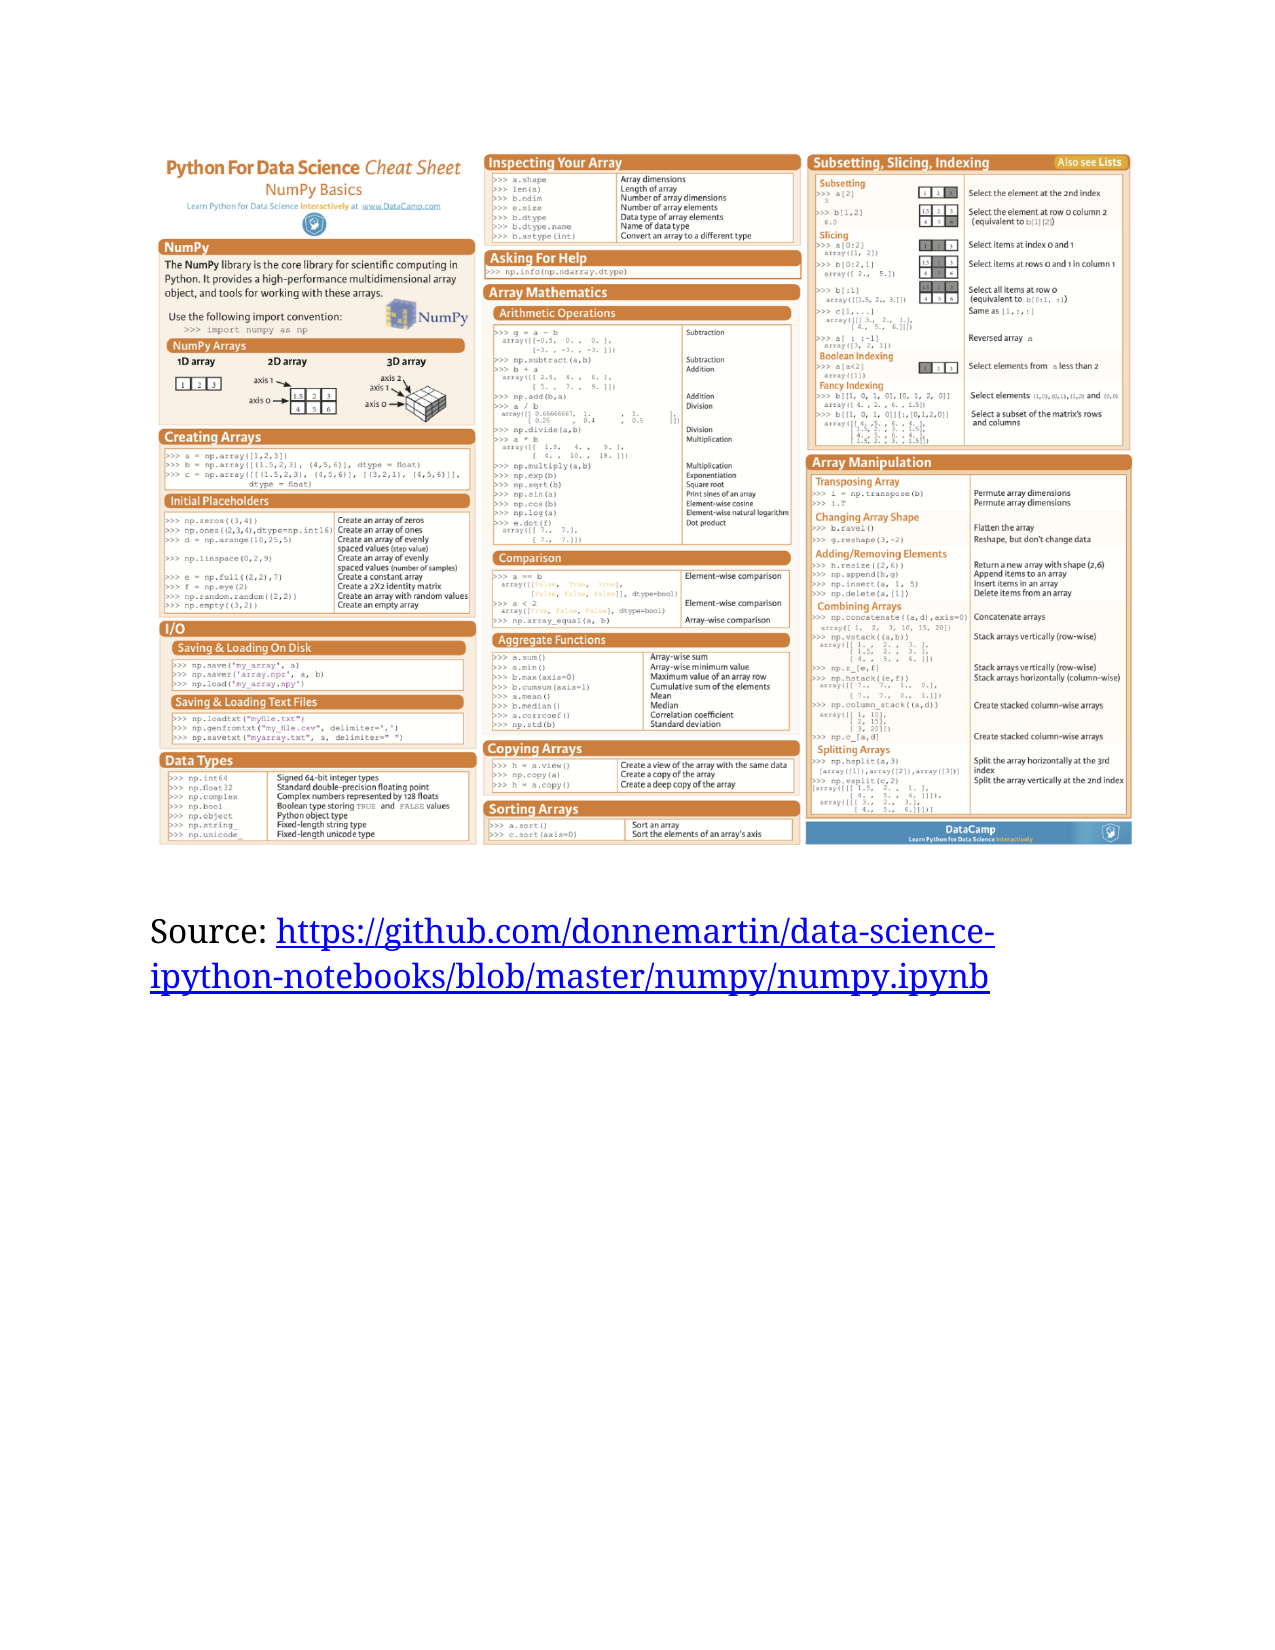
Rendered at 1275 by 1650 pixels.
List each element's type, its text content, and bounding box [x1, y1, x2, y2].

picture [150, 150, 1138, 849]
text Source: https://github.com/donnemartin/data-science-ipython-notebooks/blob/master/numpy/numpy.ipynb [150, 907, 1125, 998]
